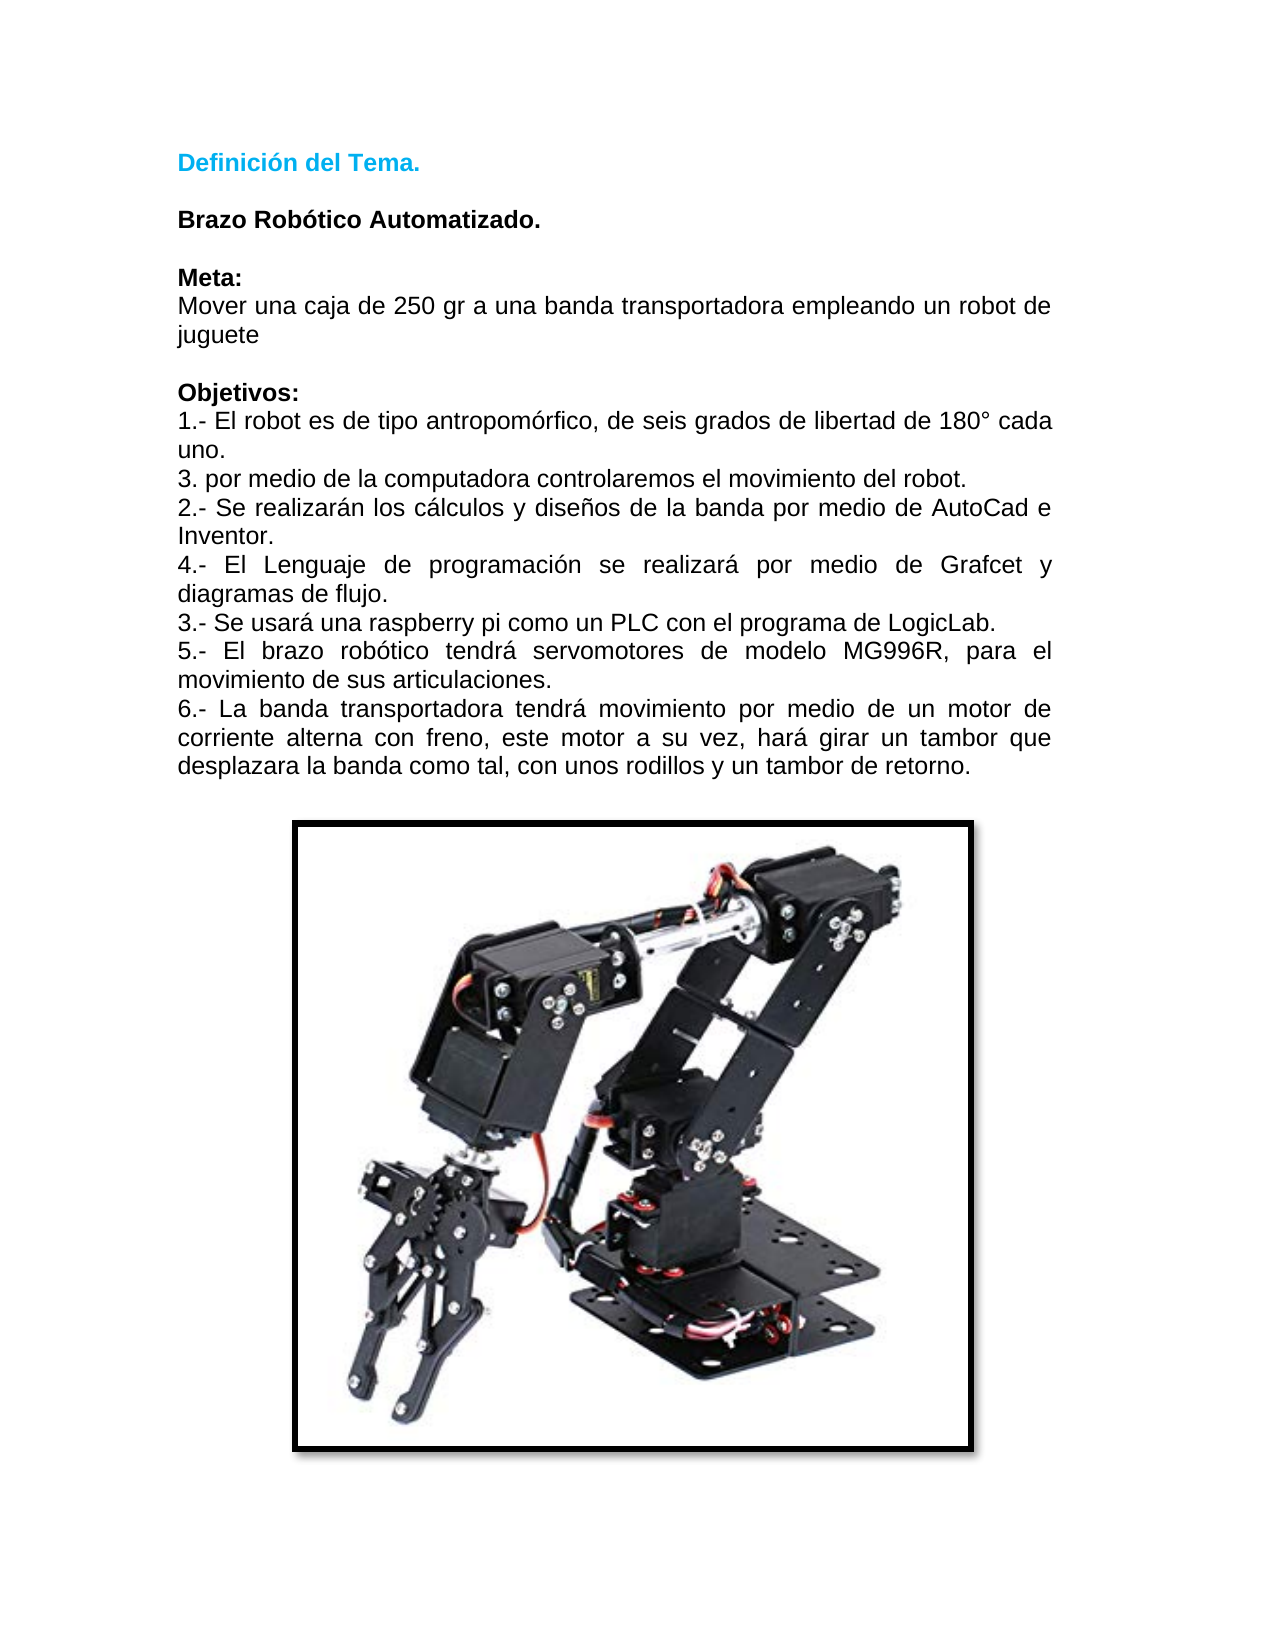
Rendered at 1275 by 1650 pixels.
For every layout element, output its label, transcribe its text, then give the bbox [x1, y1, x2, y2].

text Objetivos: [177, 378, 1053, 406]
text 1.- El robot es de tipo antropomórfico, de seis grados de libertad de 180° cada uno. [177, 406, 1053, 464]
text 6.- La banda transportadora tendrá movimiento por medio de un motor de corriente alterna con freno, este motor a su vez, hará girar un tambor que desplazara la banda como tal, con unos rodillos y un tambor de retorno. [177, 694, 1053, 780]
text 4.- El Lenguaje de programación se realizará por medio de Grafcet y diagramas de flujo. [177, 550, 1053, 608]
text Meta: [177, 263, 1053, 291]
text 5.- El brazo robótico tendrá servomotores de modelo MG996R, para el movimiento de sus articulaciones. [177, 636, 1053, 694]
picture [298, 827, 968, 1446]
text 3.- Se usará una raspberry pi como un PLC con el programa de LogicLab. [177, 608, 1053, 636]
text Brazo Robótico Automatizado. [177, 205, 1053, 234]
text 2.- Se realizarán los cálculos y diseños de la banda por medio de AutoCad e Inventor. [177, 493, 1053, 550]
text 3. por medio de la computadora controlaremos el movimiento del robot. [177, 464, 1053, 493]
text Definición del Tema. [177, 148, 1053, 176]
text Mover una caja de 250 gr a una banda transportadora empleando un robot de juguete [177, 291, 1053, 349]
